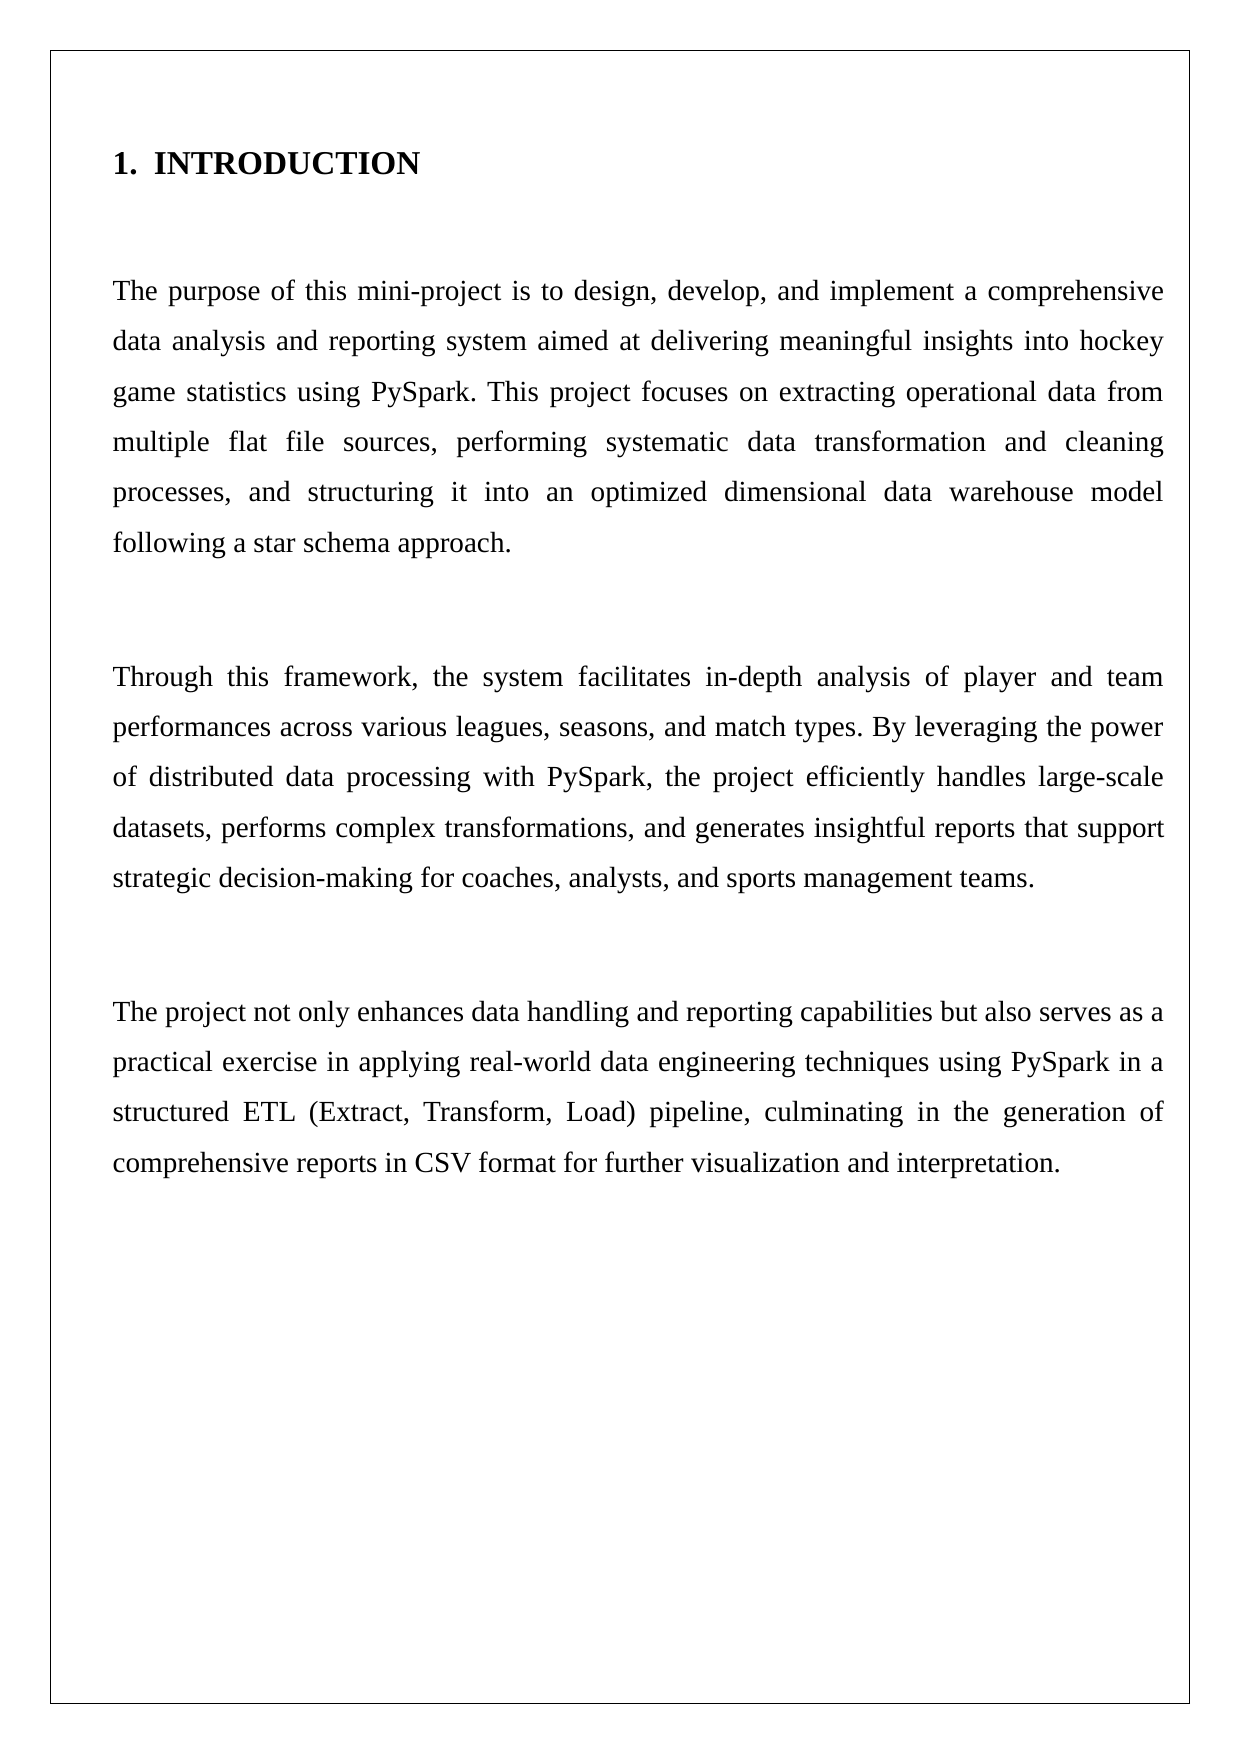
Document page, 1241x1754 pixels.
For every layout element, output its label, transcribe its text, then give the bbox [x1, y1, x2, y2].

text Through this framework, the system facilitates in-depth analysis of player and team performances across various leagues, seasons, and match types. By leveraging the power of distributed data processing with PySpark, the project efficiently handles large-scale datasets, performs complex transformations, and generates insightful reports that support strategic decision-making for coaches, analysts, and sports management teams. [112, 659, 1165, 893]
text The project not only enhances data handling and reporting capabilities but also serves as a practical exercise in applying real-world data engineering techniques using PySpark in a structured ETL (Extract, Transform, Load) pipeline, culminating in the generation of comprehensive reports in CSV format for further visualization and interpretation. [112, 994, 1165, 1178]
list INTRODUCTION [112, 143, 1165, 182]
text The purpose of this mini-project is to design, develop, and implement a comprehensive data analysis and reporting system aimed at delivering meaningful insights into hockey game statistics using PySpark. This project focuses on extracting operational data from multiple flat file sources, performing systematic data transformation and cleaning processes, and structuring it into an optimized dimensional data warehouse model following a star schema approach. [112, 273, 1165, 558]
